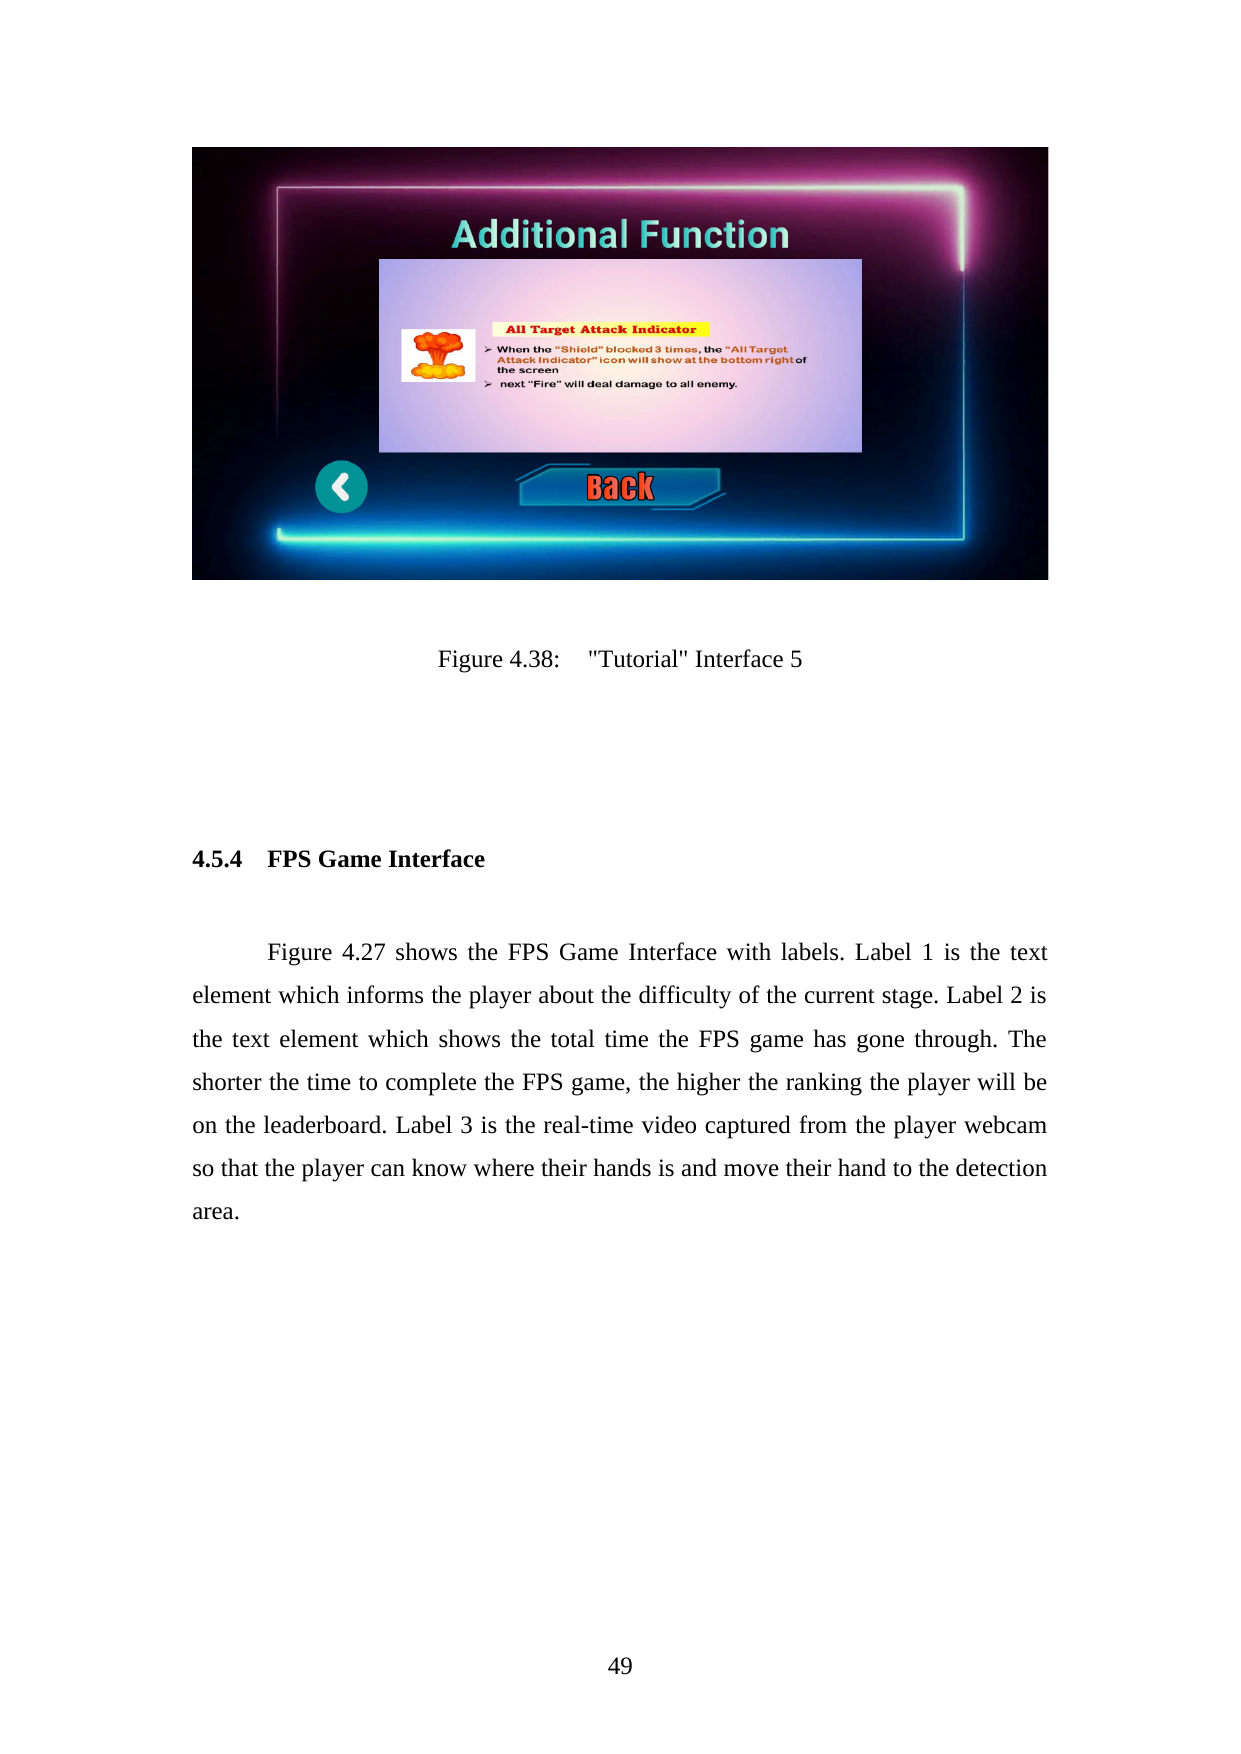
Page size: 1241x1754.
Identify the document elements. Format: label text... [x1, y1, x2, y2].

picture [192, 147, 1049, 580]
text Figure 4.27 shows the FPS Game Interface with labels. Label 1 is the text element which informs the player about the difficulty of the current stage. Label 2 is the text element which shows the total time the FPS game has gone through. The shorter the time to complete the FPS game, the higher the ranking the player will be on the leaderboard. Label 3 is the real-time video captured from the player webcam so that the player can know where their hands is and move their hand to the detection area. [192, 937, 1048, 1225]
subtitle FPS Game Interface [192, 844, 1048, 873]
